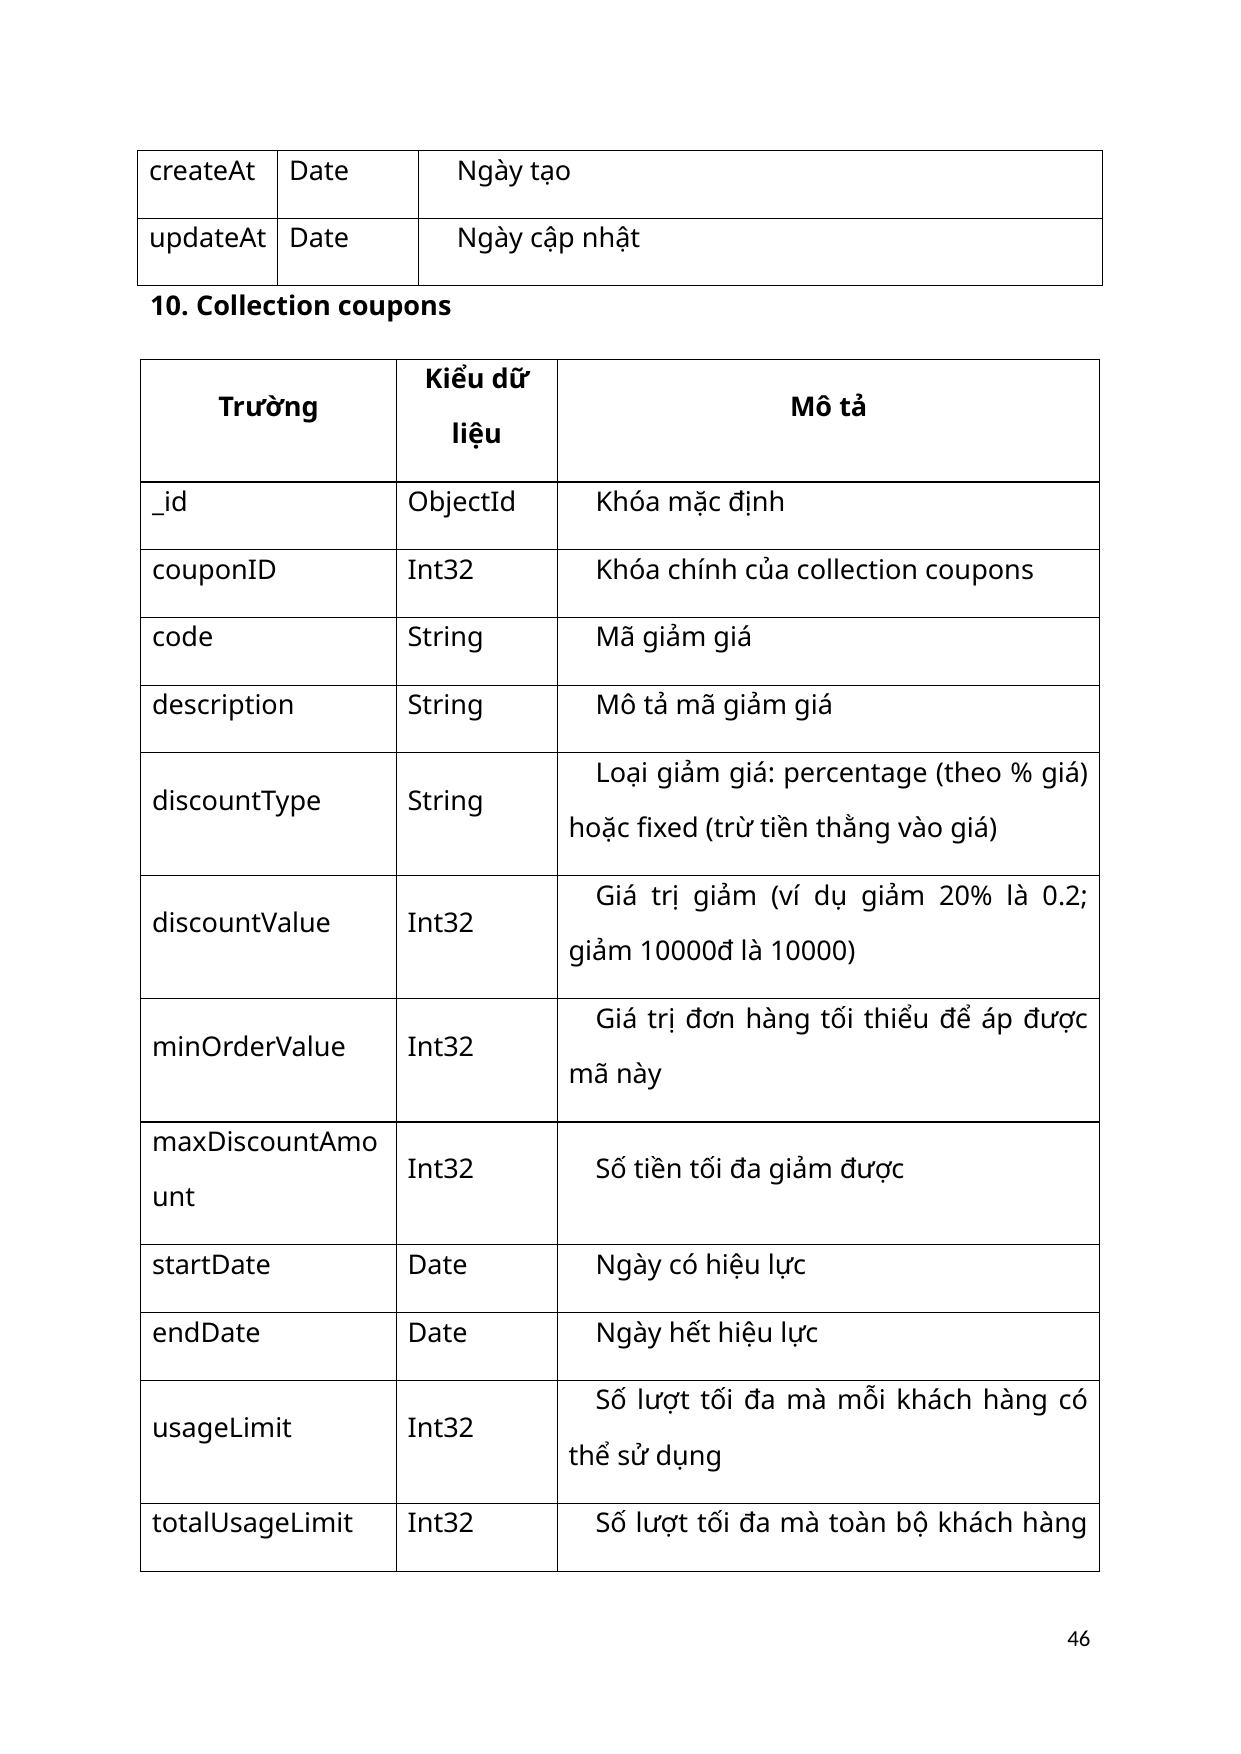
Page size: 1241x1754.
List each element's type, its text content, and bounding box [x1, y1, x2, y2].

table_cell Ngày hết hiệu lực [558, 1313, 1099, 1380]
table_cell Khóa mặc định [558, 483, 1099, 549]
table_cell Giá trị đơn hàng tối thiểu để áp được mã này [558, 999, 1099, 1121]
table_cell String [397, 686, 557, 752]
table_cell usageLimit [141, 1381, 396, 1503]
table_cell discountValue [141, 876, 396, 998]
table_cell code [141, 618, 396, 684]
table_cell totalUsageLimit [141, 1504, 396, 1571]
table_cell Ngày tạo [419, 151, 1102, 218]
table_cell createAt [138, 151, 277, 218]
table_cell Số tiền tối đa giảm được [558, 1123, 1099, 1244]
table_cell Int32 [397, 1381, 557, 1503]
table_cell Date [397, 1313, 557, 1380]
table_cell Loại giảm giá: percentage (theo % giá) hoặc fixed (trừ tiền thằng vào giá) [558, 753, 1099, 875]
table_cell Mô tả mã giảm giá [558, 686, 1099, 752]
table_cell startDate [141, 1245, 396, 1312]
table_header Kiểu dữ liệu [397, 360, 557, 481]
table_cell String [397, 753, 557, 875]
table_cell Mã giảm giá [558, 618, 1099, 684]
table_cell Date [397, 1245, 557, 1312]
table_cell Khóa chính của collection coupons [558, 550, 1099, 617]
table_cell Int32 [397, 1504, 557, 1571]
table_cell Int32 [397, 876, 557, 998]
table_cell discountType [141, 753, 396, 875]
table_cell description [141, 686, 396, 752]
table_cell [558, 1504, 1099, 1571]
table_cell minOrderValue [141, 999, 396, 1121]
table_cell maxDiscountAmount [141, 1123, 396, 1244]
table_cell String [397, 618, 557, 684]
table_cell updateAt [138, 219, 277, 285]
table_cell ObjectId [397, 483, 557, 549]
table_header Trường [141, 360, 396, 481]
table_cell couponID [141, 550, 396, 617]
table_cell Date [278, 151, 418, 218]
text 10. Collection coupons [150, 286, 1090, 323]
table_cell Số lượt tối đa mà mỗi khách hàng có thể sử dụng [558, 1381, 1099, 1503]
table_cell Int32 [397, 550, 557, 617]
table_cell Giá trị giảm (ví dụ giảm 20% là 0.2; giảm 10000đ là 10000) [558, 876, 1099, 998]
table_cell Int32 [397, 999, 557, 1121]
table_cell endDate [141, 1313, 396, 1380]
table_cell Date [278, 219, 418, 285]
table_cell Ngày có hiệu lực [558, 1245, 1099, 1312]
table_cell Int32 [397, 1123, 557, 1244]
table_cell Ngày cập nhật [419, 219, 1102, 285]
table_header Mô tả [558, 360, 1099, 481]
table_cell _id [141, 483, 396, 549]
